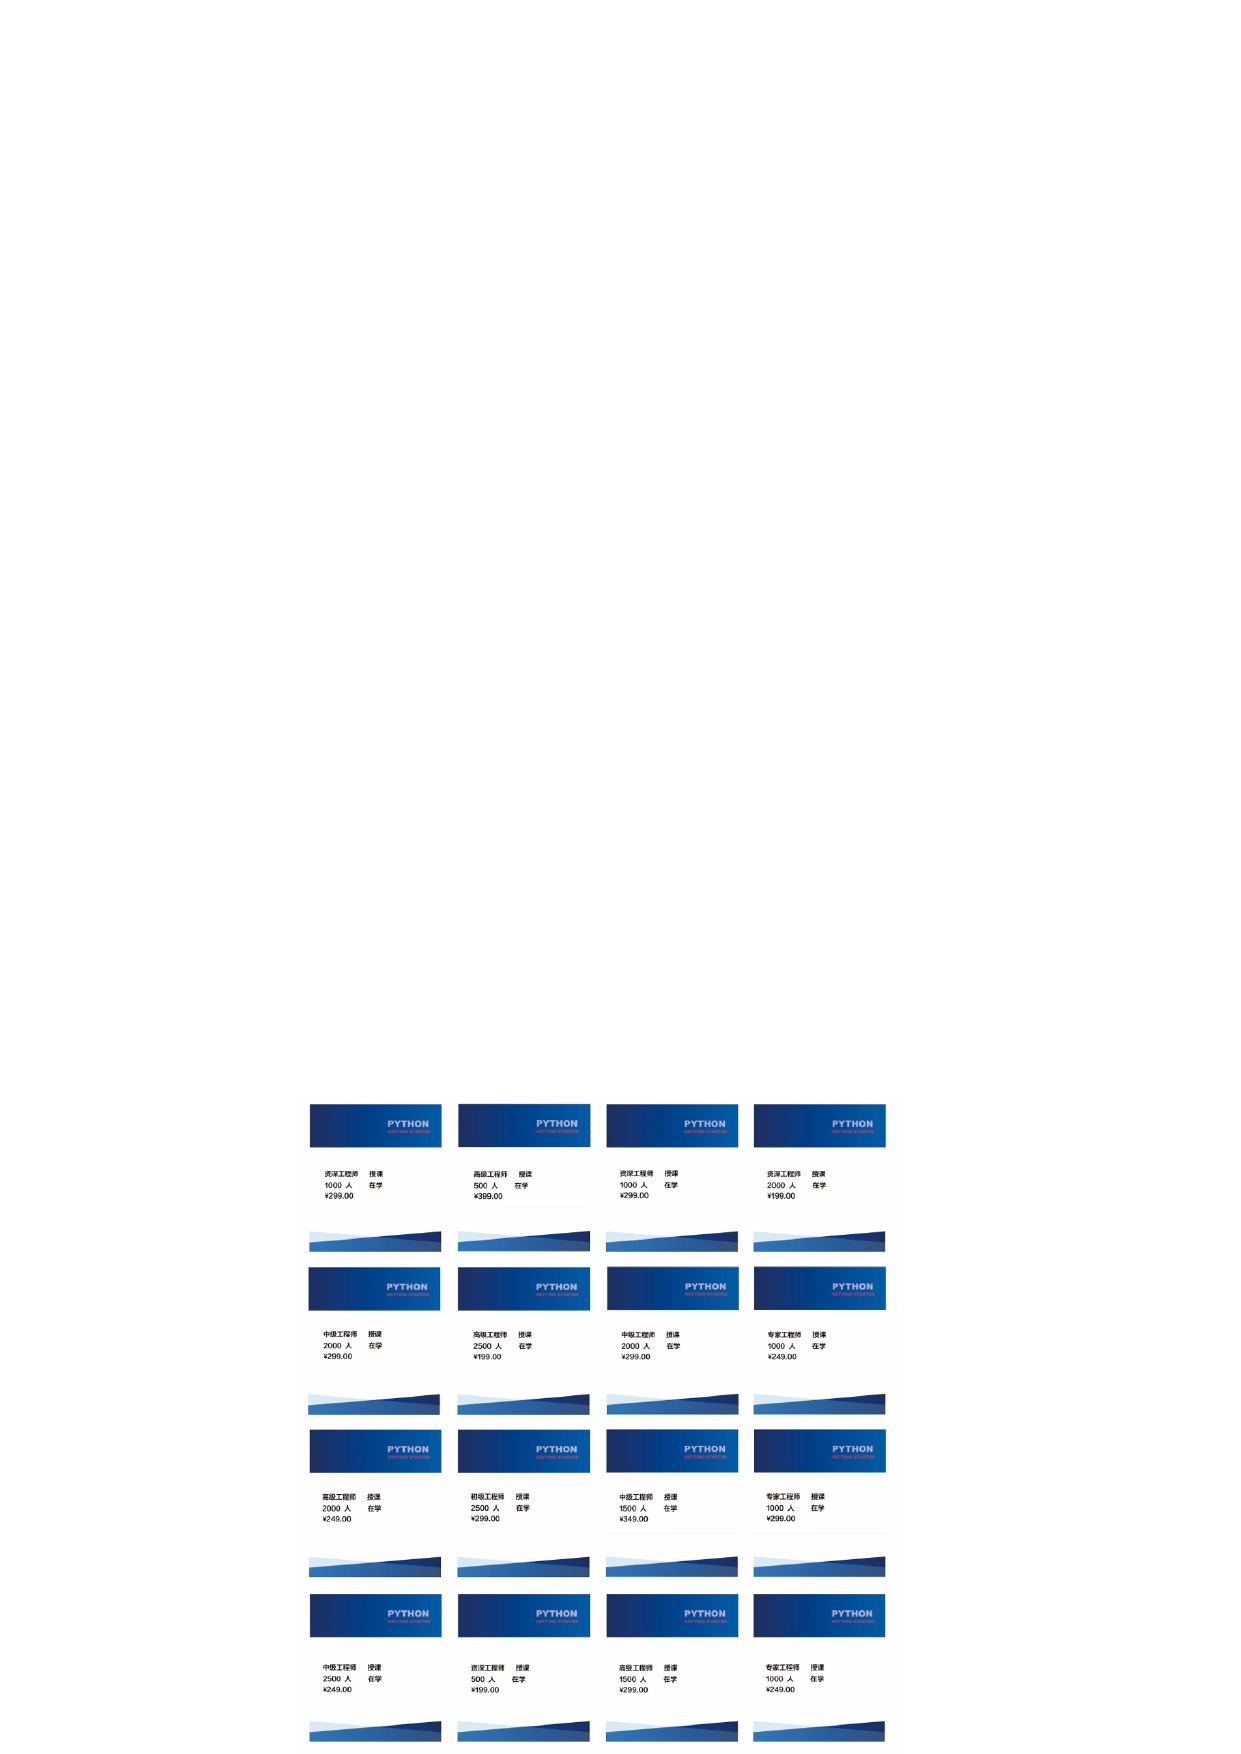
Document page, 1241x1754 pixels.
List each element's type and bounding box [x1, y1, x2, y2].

picture [300, 1096, 901, 1754]
